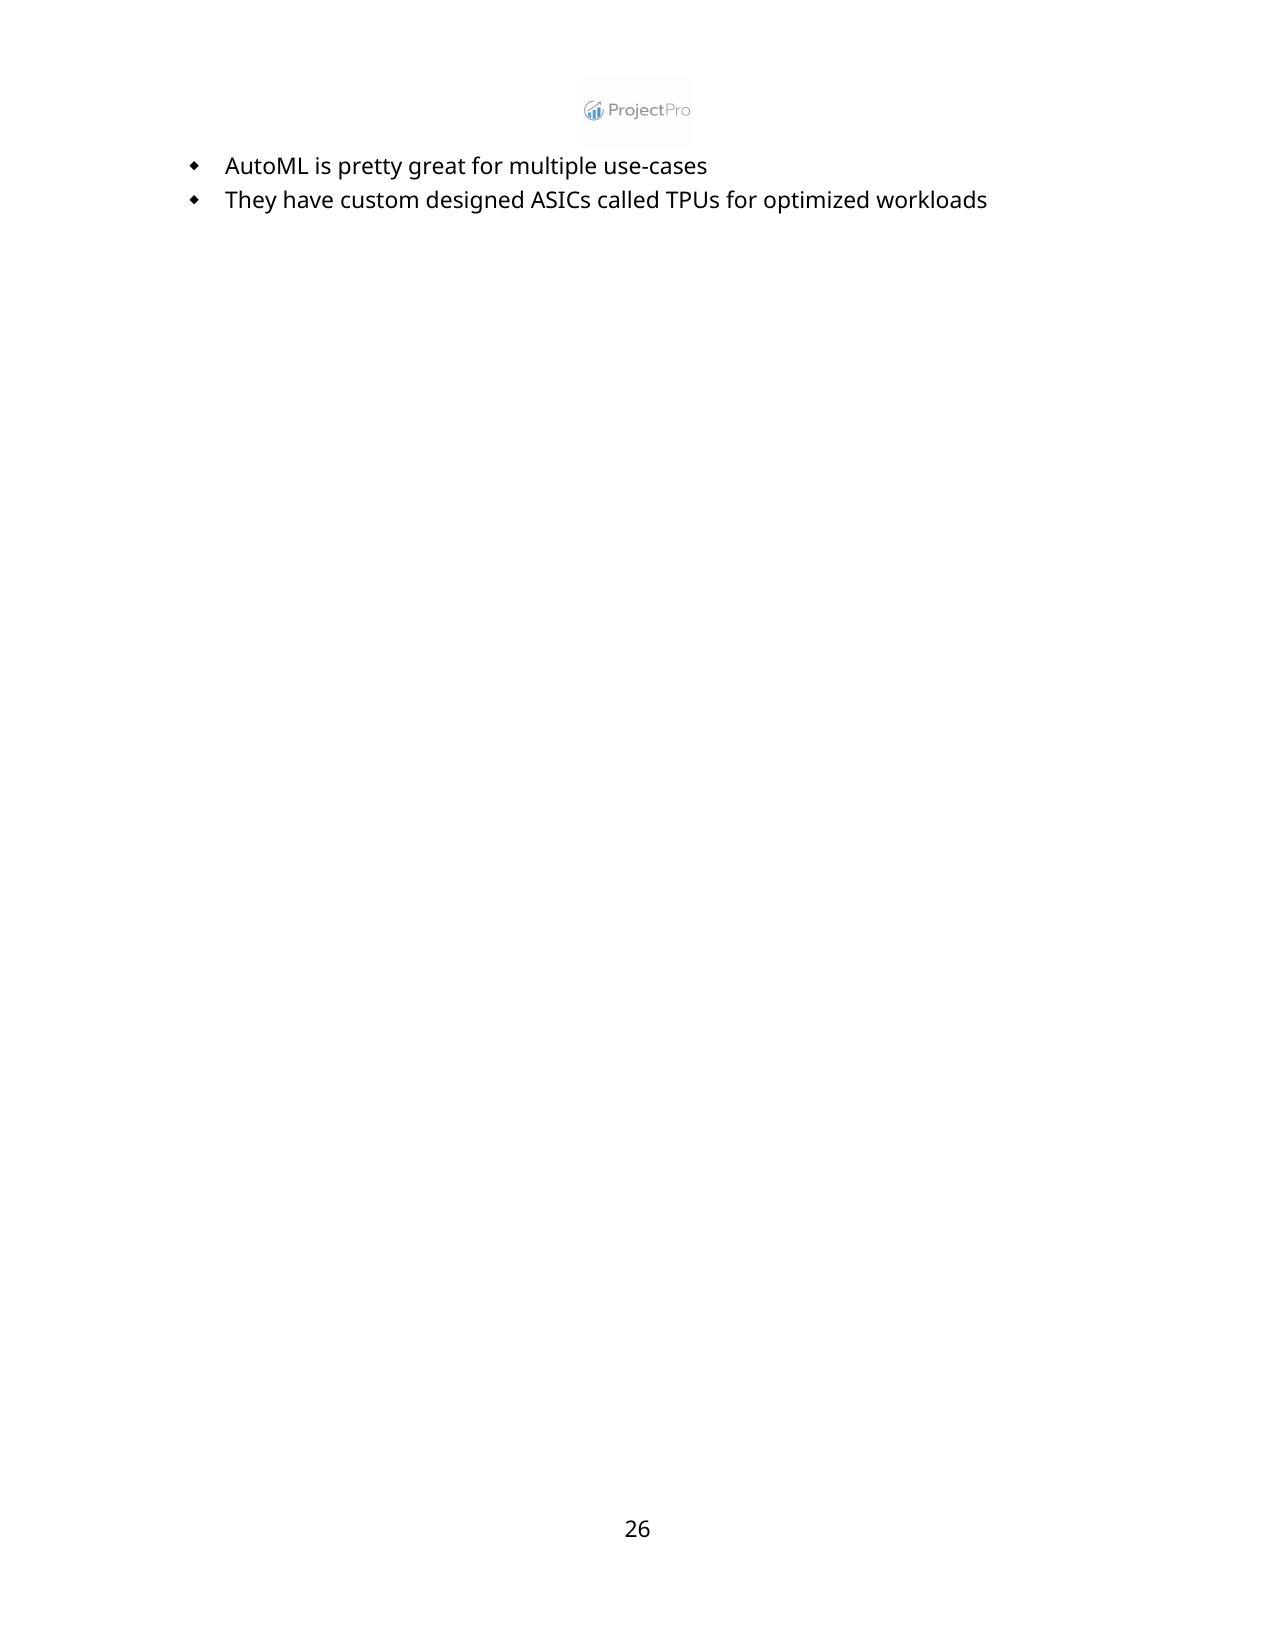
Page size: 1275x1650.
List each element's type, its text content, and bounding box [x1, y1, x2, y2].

list AutoML is pretty great for multiple use-cases [187, 150, 1125, 181]
list They have custom designed ASICs called TPUs for optimized workloads [187, 184, 1125, 215]
picture [582, 75, 693, 149]
